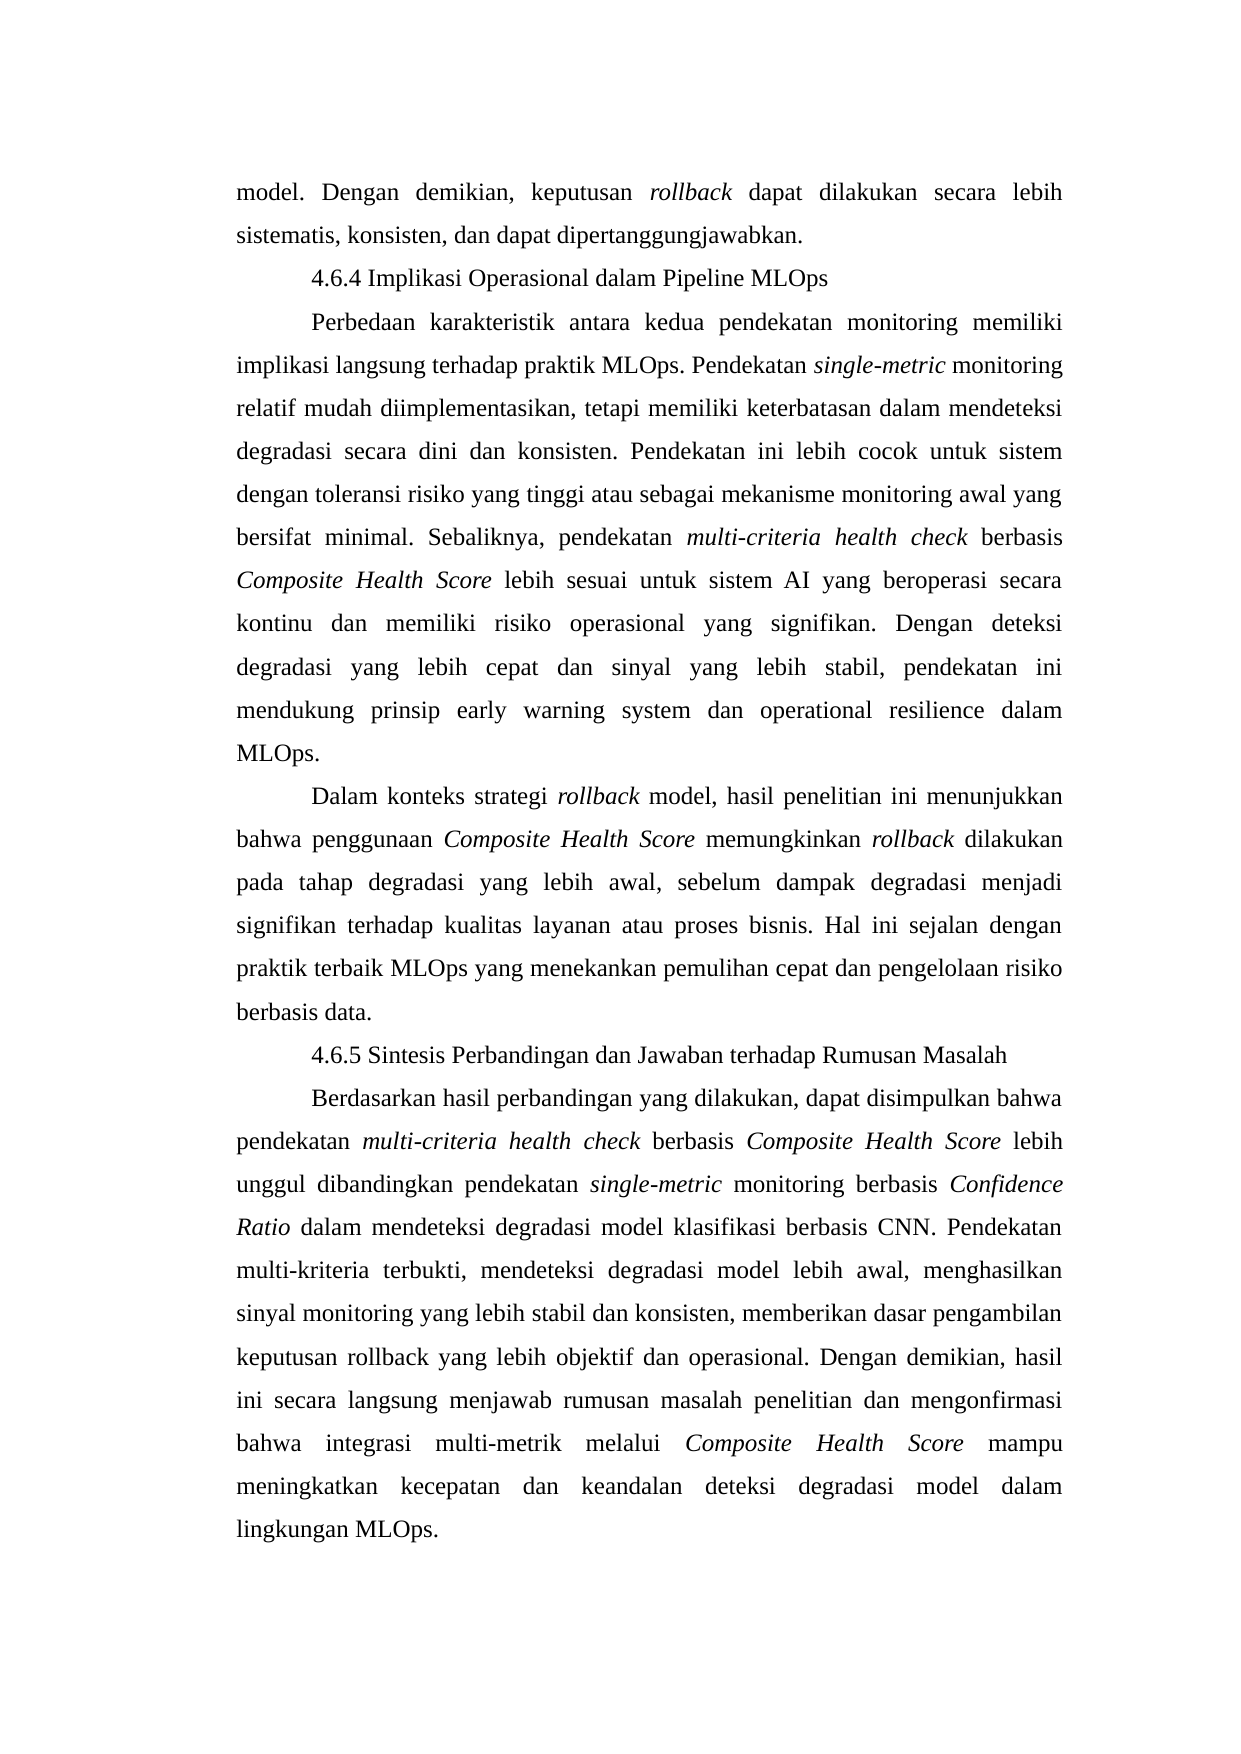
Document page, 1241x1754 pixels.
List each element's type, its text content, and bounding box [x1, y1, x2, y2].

text Dalam konteks strategi rollback model, hasil penelitian ini menunjukkan bahwa penggunaan Composite Health Score memungkinkan rollback dilakukan pada tahap degradasi yang lebih awal, sebelum dampak degradasi menjadi signifikan terhadap kualitas layanan atau proses bisnis. Hal ini sejalan dengan praktik terbaik MLOps yang menekankan pemulihan cepat dan pengelolaan risiko berbasis data. [236, 781, 1063, 1025]
text 4.6.4 Implikasi Operasional dalam Pipeline MLOps [236, 263, 1063, 292]
text Perbedaan karakteristik antara kedua pendekatan monitoring memiliki implikasi langsung terhadap praktik MLOps. Pendekatan single-metric monitoring relatif mudah diimplementasikan, tetapi memiliki keterbatasan dalam mendeteksi degradasi secara dini dan konsisten. Pendekatan ini lebih cocok untuk sistem dengan toleransi risiko yang tinggi atau sebagai mekanisme monitoring awal yang bersifat minimal. Sebaliknya, pendekatan multi-criteria health check berbasis Composite Health Score lebih sesuai untuk sistem AI yang beroperasi secara kontinu dan memiliki risiko operasional yang signifikan. Dengan deteksi degradasi yang lebih cepat dan sinyal yang lebih stabil, pendekatan ini mendukung prinsip early warning system dan operational resilience dalam MLOps. [236, 307, 1063, 767]
text Berdasarkan hasil perbandingan yang dilakukan, dapat disimpulkan bahwa pendekatan multi-criteria health check berbasis Composite Health Score lebih unggul dibandingkan pendekatan single-metric monitoring berbasis Confidence Ratio dalam mendeteksi degradasi model klasifikasi berbasis CNN. Pendekatan multi-kriteria terbukti, mendeteksi degradasi model lebih awal, menghasilkan sinyal monitoring yang lebih stabil dan konsisten, memberikan dasar pengambilan keputusan rollback yang lebih objektif dan operasional. Dengan demikian, hasil ini secara langsung menjawab rumusan masalah penelitian dan mengonfirmasi bahwa integrasi multi-metrik melalui Composite Health Score mampu meningkatkan kecepatan dan keandalan deteksi degradasi model dalam lingkungan MLOps. [236, 1083, 1063, 1543]
text 4.6.5 Sintesis Perbandingan dan Jawaban terhadap Rumusan Masalah [236, 1040, 1063, 1068]
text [236, 177, 1063, 249]
